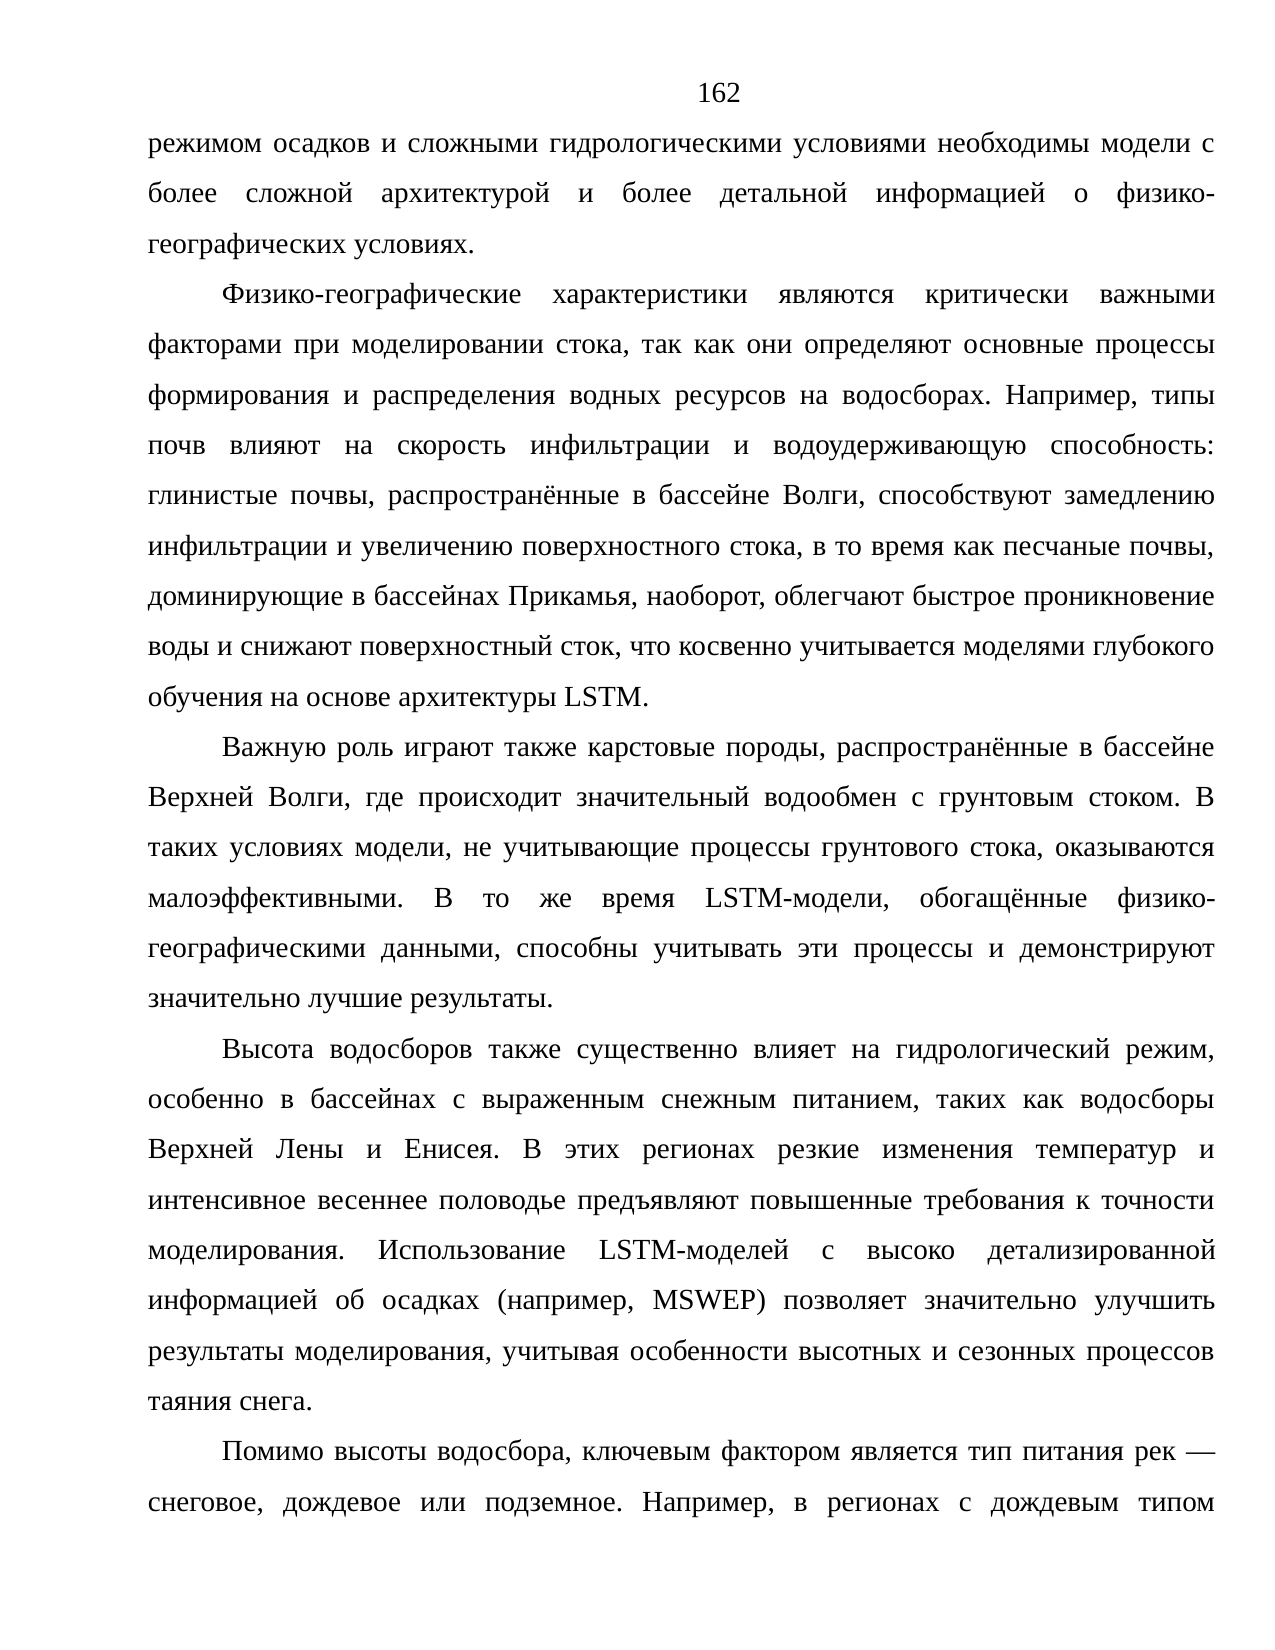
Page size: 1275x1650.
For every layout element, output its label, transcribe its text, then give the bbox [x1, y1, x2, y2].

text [148, 125, 1216, 259]
text Высота водосборов также существенно влияет на гидрологический режим, особенно в бассейнах с выраженным снежным питанием, таких как водосборы Верхней Лены и Енисея. В этих регионах резкие изменения температур и интенсивное весеннее половодье предъявляют повышенные требования к точности моделирования. Использование LSTM-моделей с высоко детализированной информацией об осадках (например, MSWEP) позволяет значительно улучшить результаты моделирования, учитывая особенности высотных и сезонных процессов таяния снега. [148, 1031, 1216, 1417]
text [148, 1433, 1216, 1517]
text Физико-географические характеристики являются критически важными факторами при моделировании стока, так как они определяют основные процессы формирования и распределения водных ресурсов на водосборах. Например, типы почв влияют на скорость инфильтрации и водоудерживающую способность: глинистые почвы, распространённые в бассейне Волги, способствуют замедлению инфильтрации и увеличению поверхностного стока, в то время как песчаные почвы, доминирующие в бассейнах Прикамья, наоборот, облегчают быстрое проникновение воды и снижают поверхностный сток, что косвенно учитывается моделями глубокого обучения на основе архитектуры LSTM. [148, 276, 1216, 712]
text Важную роль играют также карстовые породы, распространённые в бассейне Верхней Волги, где происходит значительный водообмен с грунтовым стоком. В таких условиях модели, не учитывающие процессы грунтового стока, оказываются малоэффективными. В то же время LSTM-модели, обогащённые физико-географическими данными, способны учитывать эти процессы и демонстрируют значительно лучшие результаты. [148, 729, 1216, 1014]
